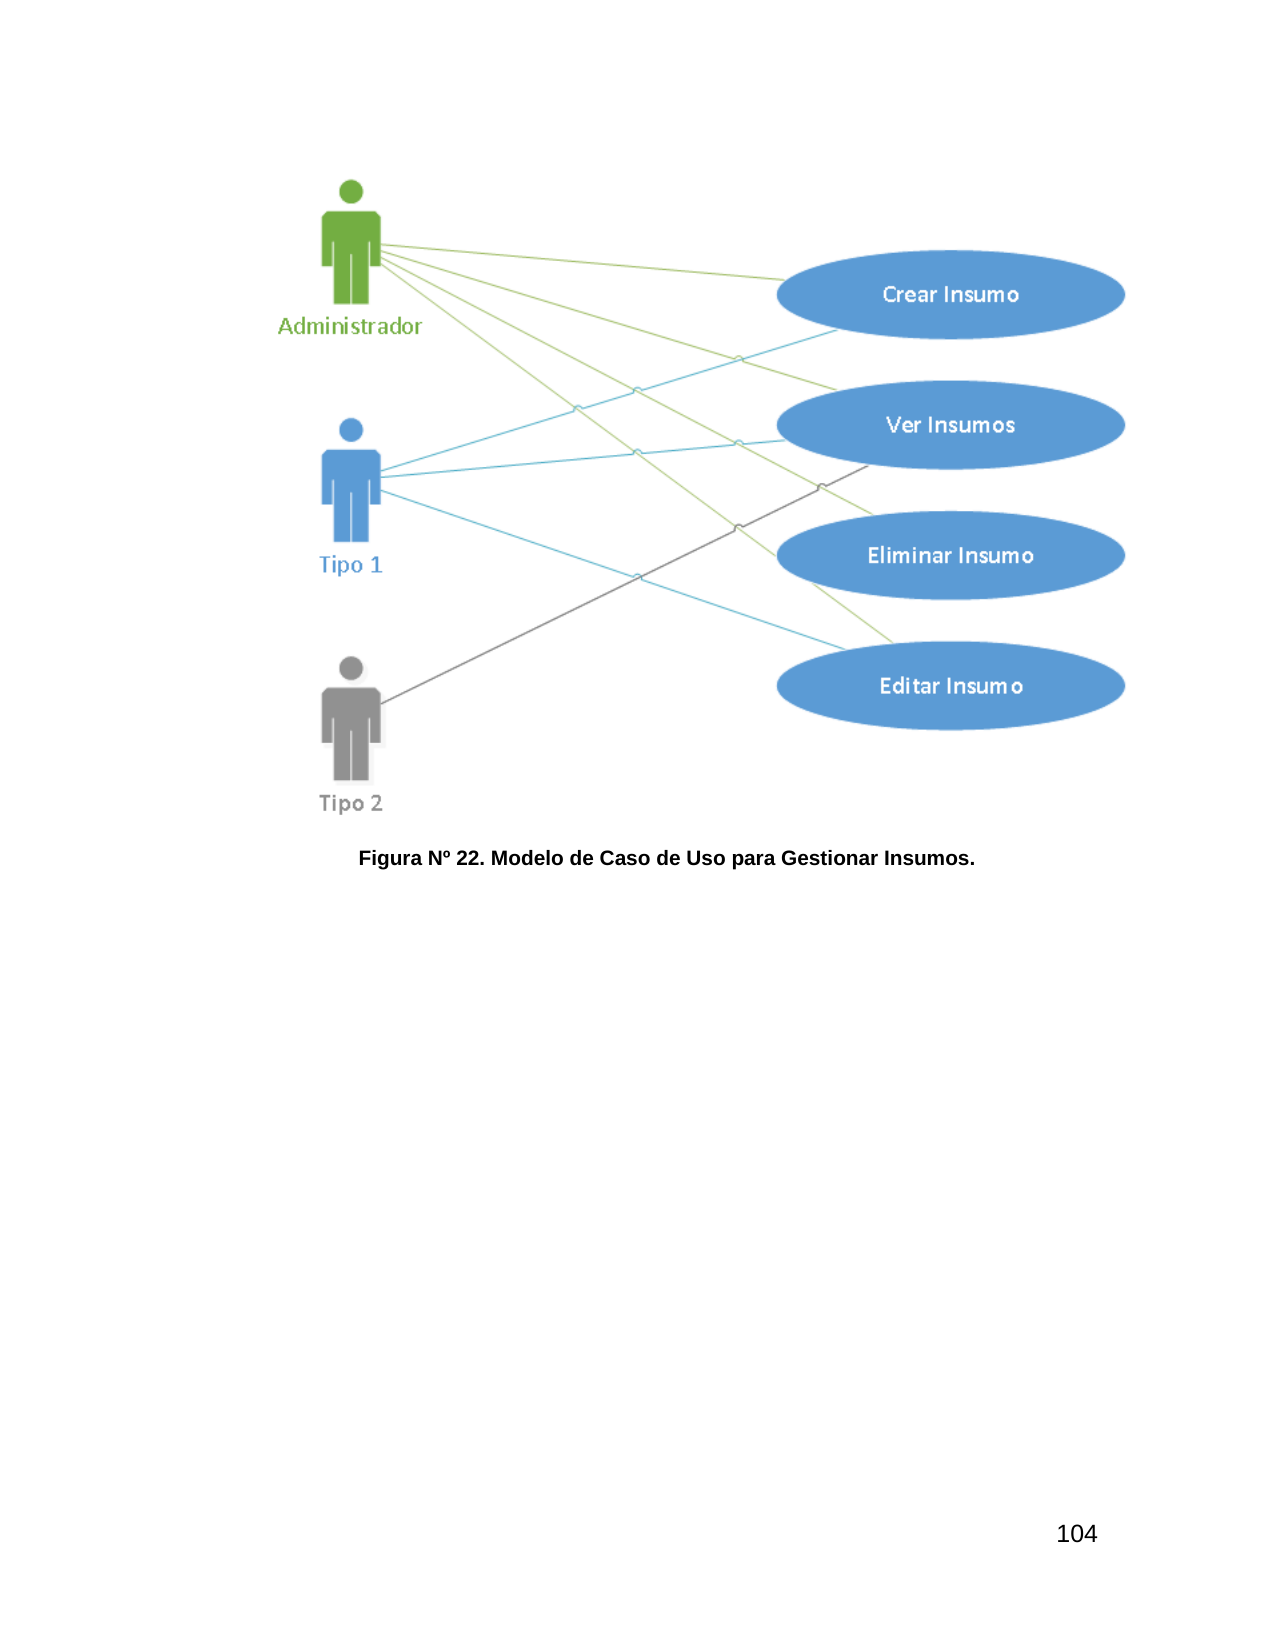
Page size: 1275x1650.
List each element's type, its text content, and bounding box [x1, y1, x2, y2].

picture [265, 177, 1128, 831]
text Figura Nº 22. Modelo de Caso de Uso para Gestionar Insumos. [236, 845, 1098, 869]
